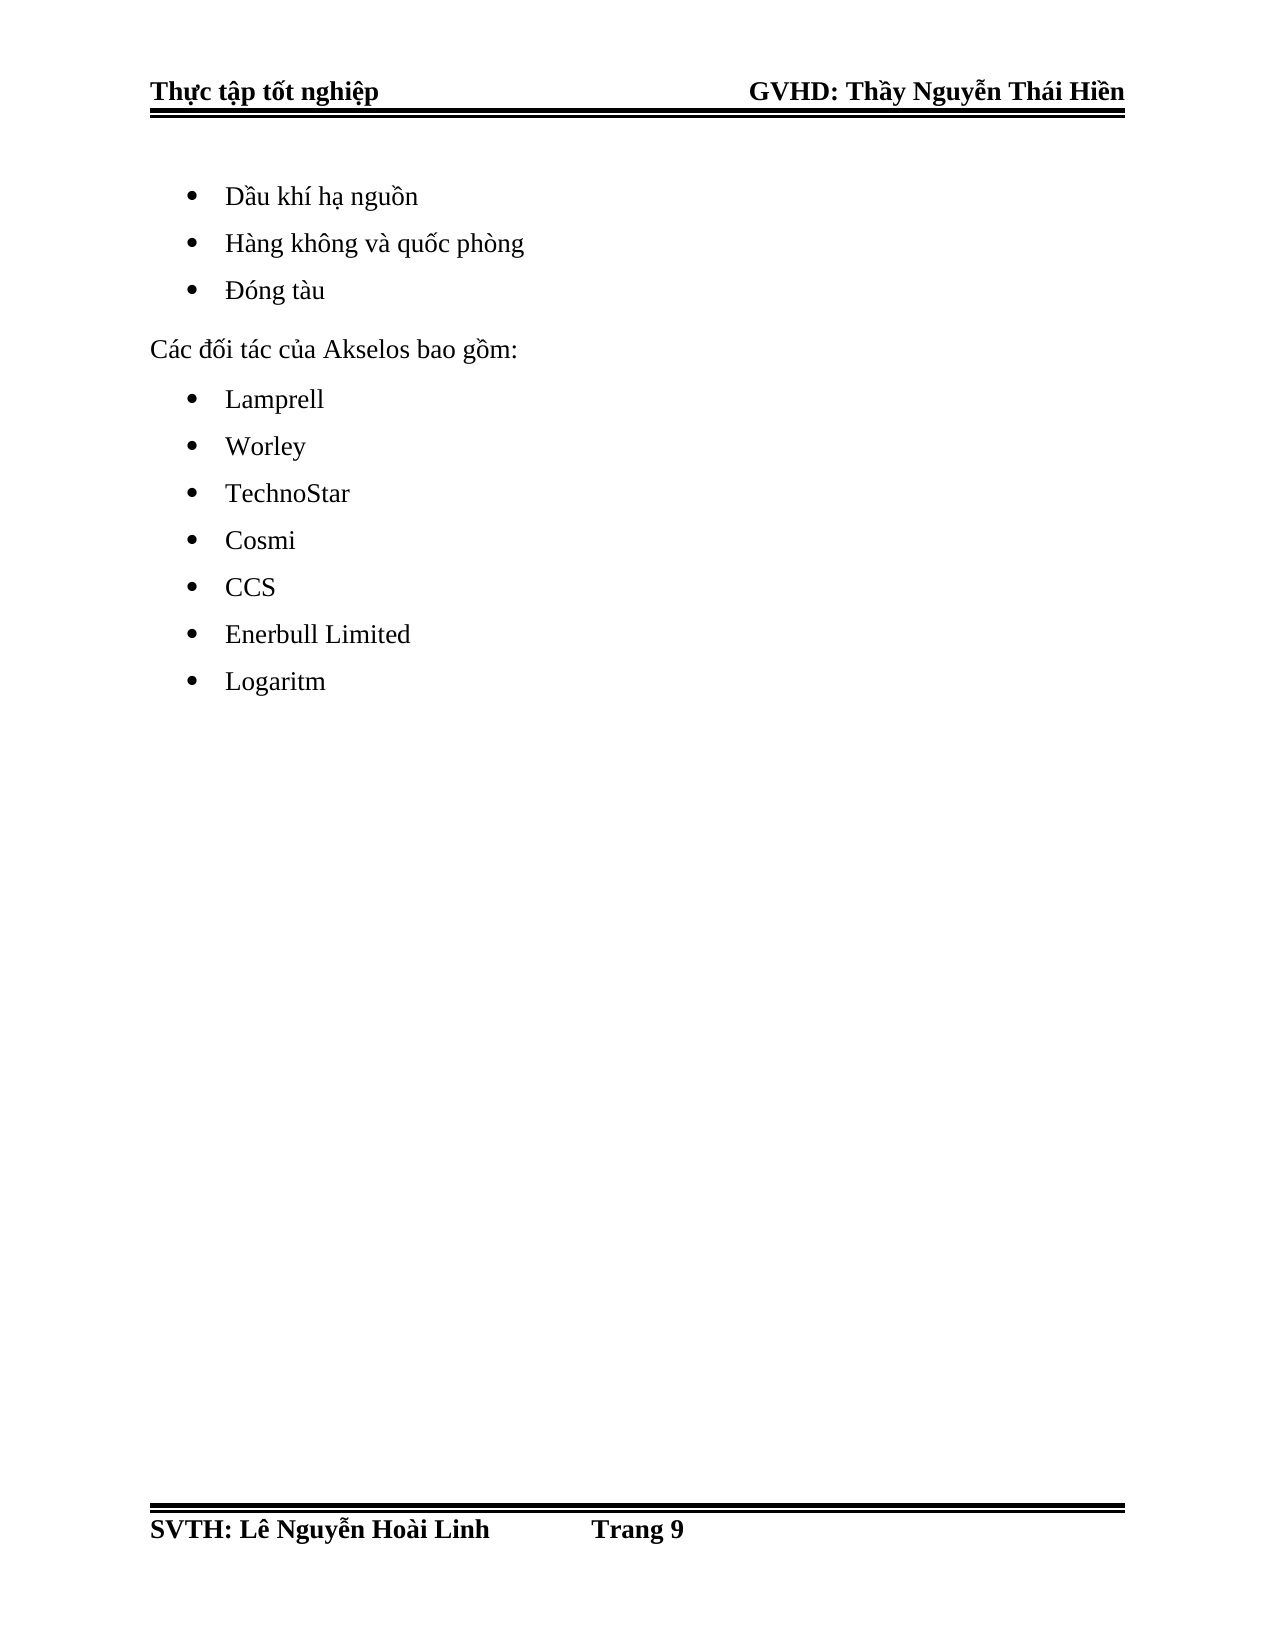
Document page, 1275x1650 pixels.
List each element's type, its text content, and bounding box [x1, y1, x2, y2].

list Worley [187, 430, 1125, 461]
list Lamprell [187, 383, 1125, 414]
list Hàng không và quốc phòng [187, 227, 1125, 258]
list Dầu khí hạ nguồn [187, 180, 1125, 211]
list Đóng tàu [187, 274, 1125, 305]
list CCS [187, 571, 1125, 602]
list Cosmi [187, 524, 1125, 555]
list Enerbull Limited [187, 618, 1125, 649]
list TechnoStar [187, 477, 1125, 508]
text Các đối tác của Akselos bao gồm: [150, 333, 1125, 364]
list Logaritm [187, 664, 1125, 696]
